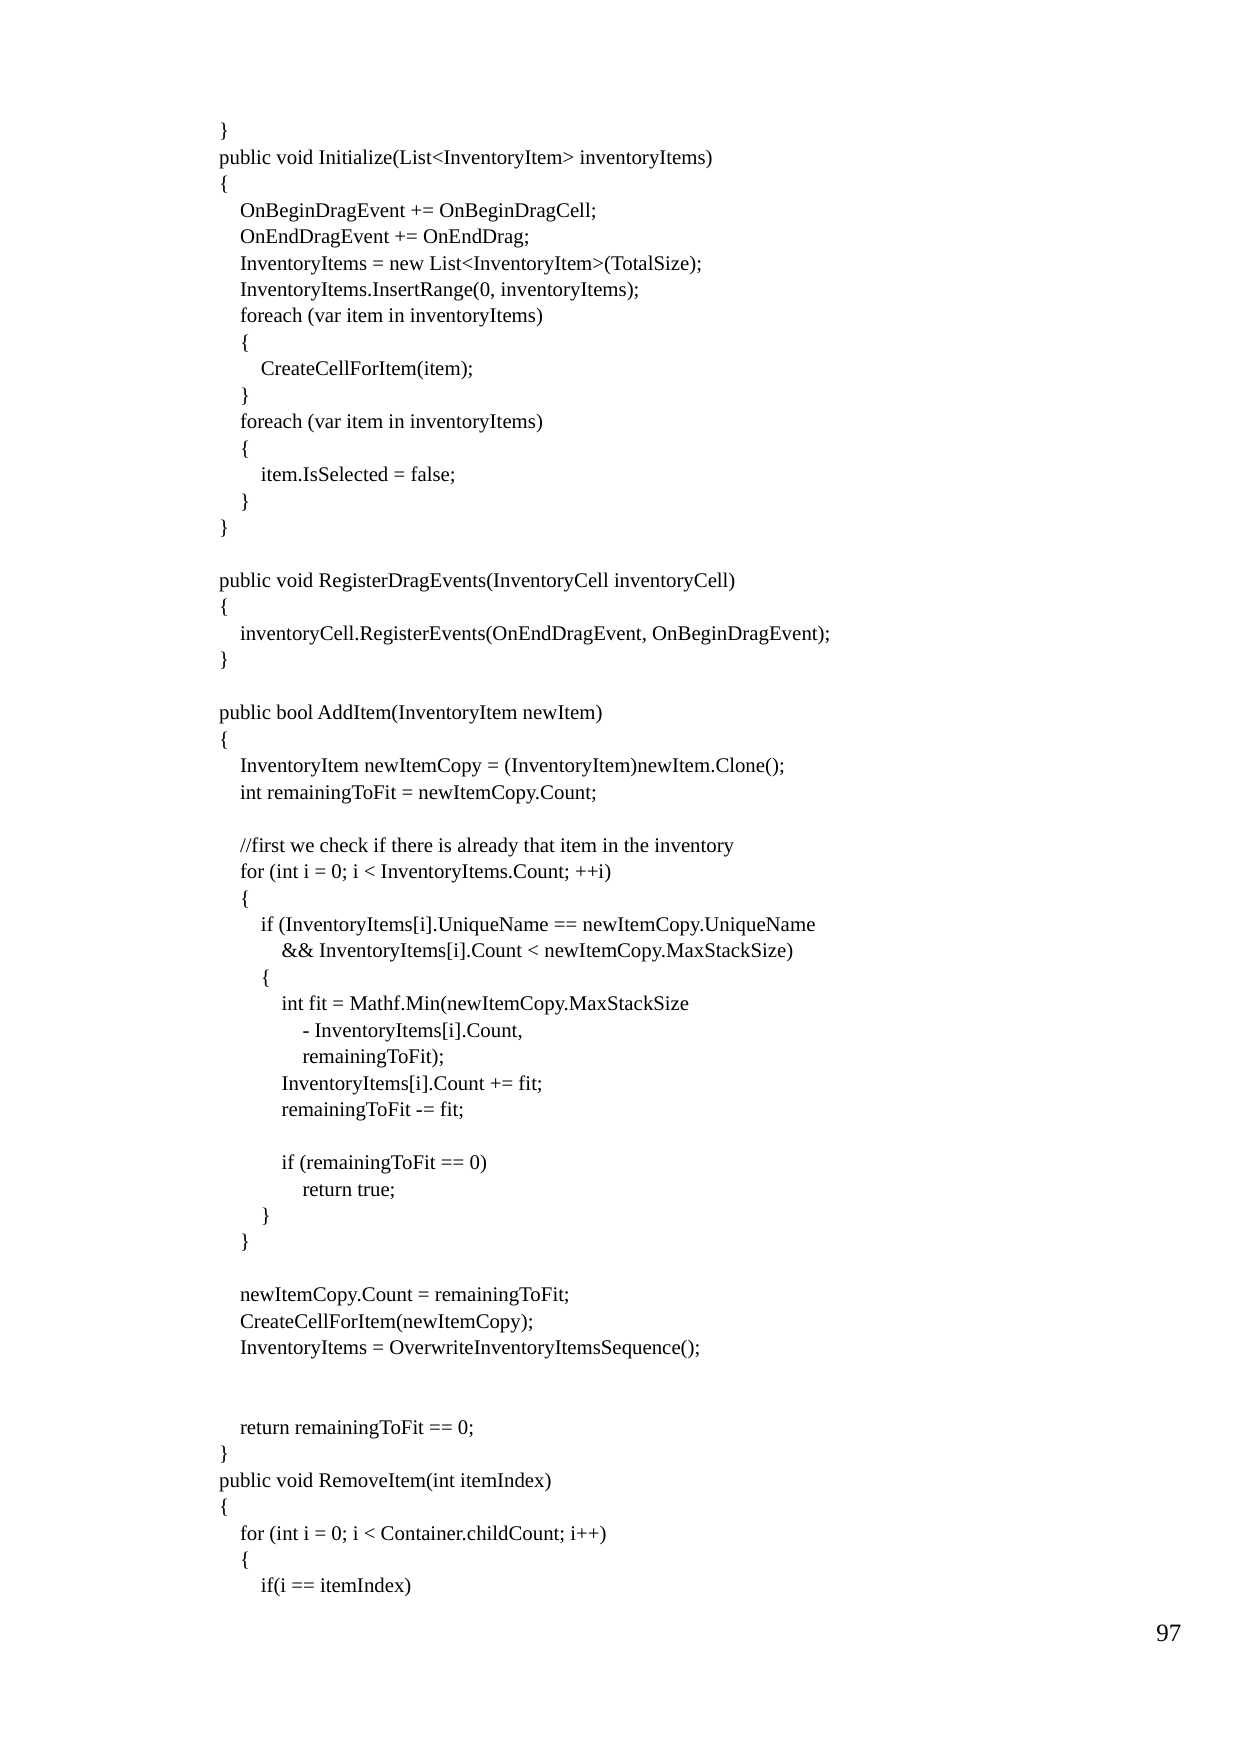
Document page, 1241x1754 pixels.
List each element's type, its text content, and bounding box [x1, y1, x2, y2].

text public void RegisterDragEvents(InventoryCell inventoryCell) [177, 568, 1181, 592]
text } [177, 118, 1181, 142]
text for (int i = 0; i < InventoryItems.Count; ++i) [177, 859, 1181, 883]
text InventoryItem newItemCopy = (InventoryItem)newItem.Clone(); [177, 753, 1181, 777]
text int fit = Mathf.Min(newItemCopy.MaxStackSize [177, 991, 1181, 1015]
text CreateCellForItem(item); [177, 356, 1181, 380]
text } [177, 647, 1181, 671]
text remainingToFit); [177, 1044, 1181, 1068]
text InventoryItems[i].Count += fit; [177, 1071, 1181, 1095]
text foreach (var item in inventoryItems) [177, 303, 1181, 327]
text OnBeginDragEvent += OnBeginDragCell; [177, 197, 1181, 222]
text InventoryItems = new List<InventoryItem>(TotalSize); [177, 250, 1181, 274]
text public void Initialize(List<InventoryItem> inventoryItems) [177, 144, 1181, 169]
text } [177, 1229, 1181, 1253]
text if (remainingToFit == 0) [177, 1150, 1181, 1174]
text for (int i = 0; i < Container.childCount; i++) [177, 1520, 1181, 1544]
text - InventoryItems[i].Count, [177, 1018, 1181, 1042]
text OnEndDragEvent += OnEndDrag; [177, 224, 1181, 248]
text int remainingToFit = newItemCopy.Count; [177, 779, 1181, 804]
text inventoryCell.RegisterEvents(OnEndDragEvent, OnBeginDragEvent); [177, 621, 1181, 645]
text { [177, 594, 1181, 618]
text { [177, 727, 1181, 751]
text public bool AddItem(InventoryItem newItem) [177, 700, 1181, 724]
text foreach (var item in inventoryItems) [177, 409, 1181, 433]
text } [177, 1441, 1181, 1465]
text } [177, 488, 1181, 513]
text remainingToFit -= fit; [177, 1097, 1181, 1121]
text { [177, 885, 1181, 909]
text //first we check if there is already that item in the inventory [177, 832, 1181, 857]
text { [177, 1494, 1181, 1518]
text CreateCellForItem(newItemCopy); [177, 1309, 1181, 1333]
text InventoryItems = OverwriteInventoryItemsSequence(); [177, 1335, 1181, 1359]
text { [177, 171, 1181, 195]
text if(i == itemIndex) [177, 1573, 1181, 1597]
text if (InventoryItems[i].UniqueName == newItemCopy.UniqueName [177, 912, 1181, 936]
text { [177, 1547, 1181, 1571]
text public void RemoveItem(int itemIndex) [177, 1467, 1181, 1492]
text { [177, 965, 1181, 989]
text } [177, 515, 1181, 539]
text return remainingToFit == 0; [177, 1414, 1181, 1439]
text } [177, 1203, 1181, 1227]
text { [177, 436, 1181, 460]
text newItemCopy.Count = remainingToFit; [177, 1282, 1181, 1306]
text item.IsSelected = false; [177, 462, 1181, 486]
text InventoryItems.InsertRange(0, inventoryItems); [177, 277, 1181, 301]
text { [177, 330, 1181, 354]
text return true; [177, 1176, 1181, 1201]
text && InventoryItems[i].Count < newItemCopy.MaxStackSize) [177, 938, 1181, 962]
text } [177, 383, 1181, 407]
